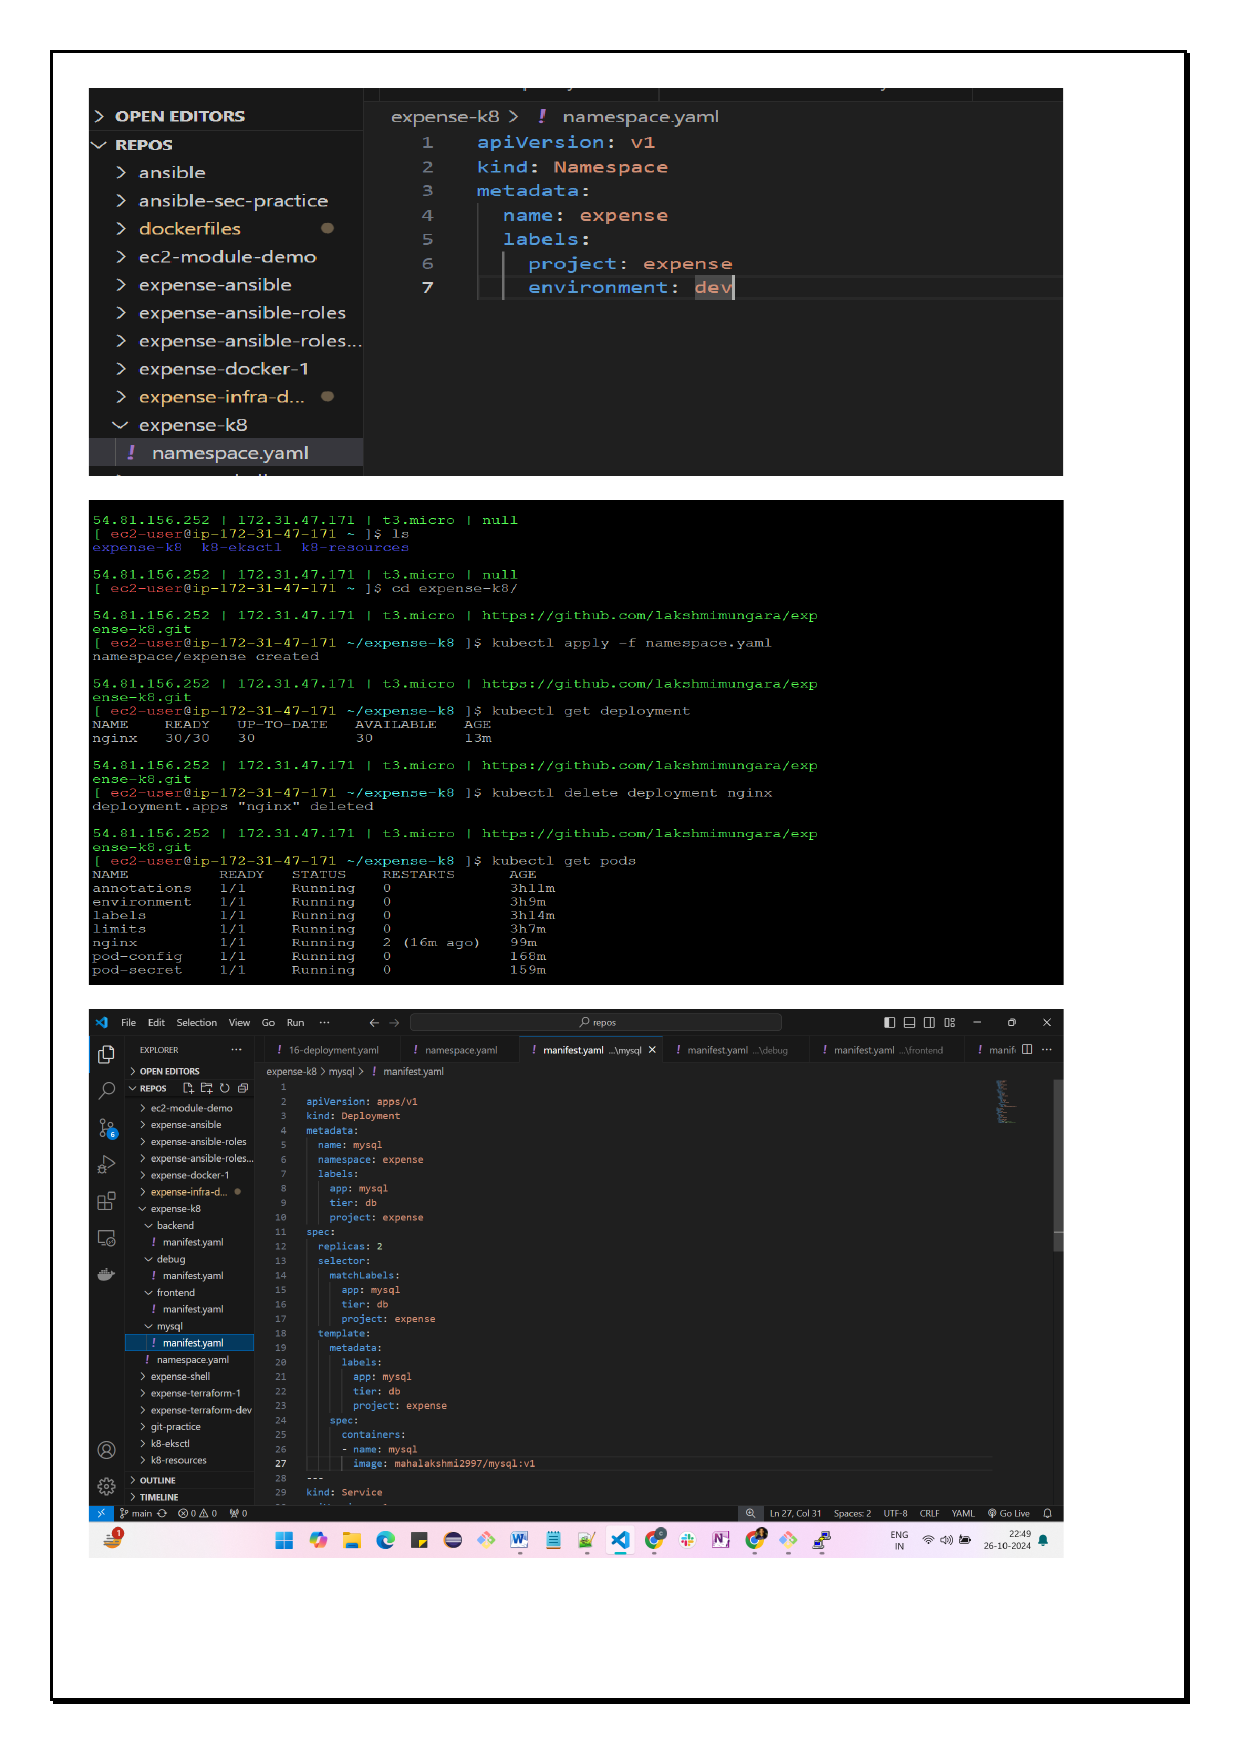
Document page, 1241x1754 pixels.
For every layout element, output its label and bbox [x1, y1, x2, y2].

picture [88, 1009, 1064, 1558]
picture [88, 500, 1064, 985]
picture [88, 88, 1064, 476]
